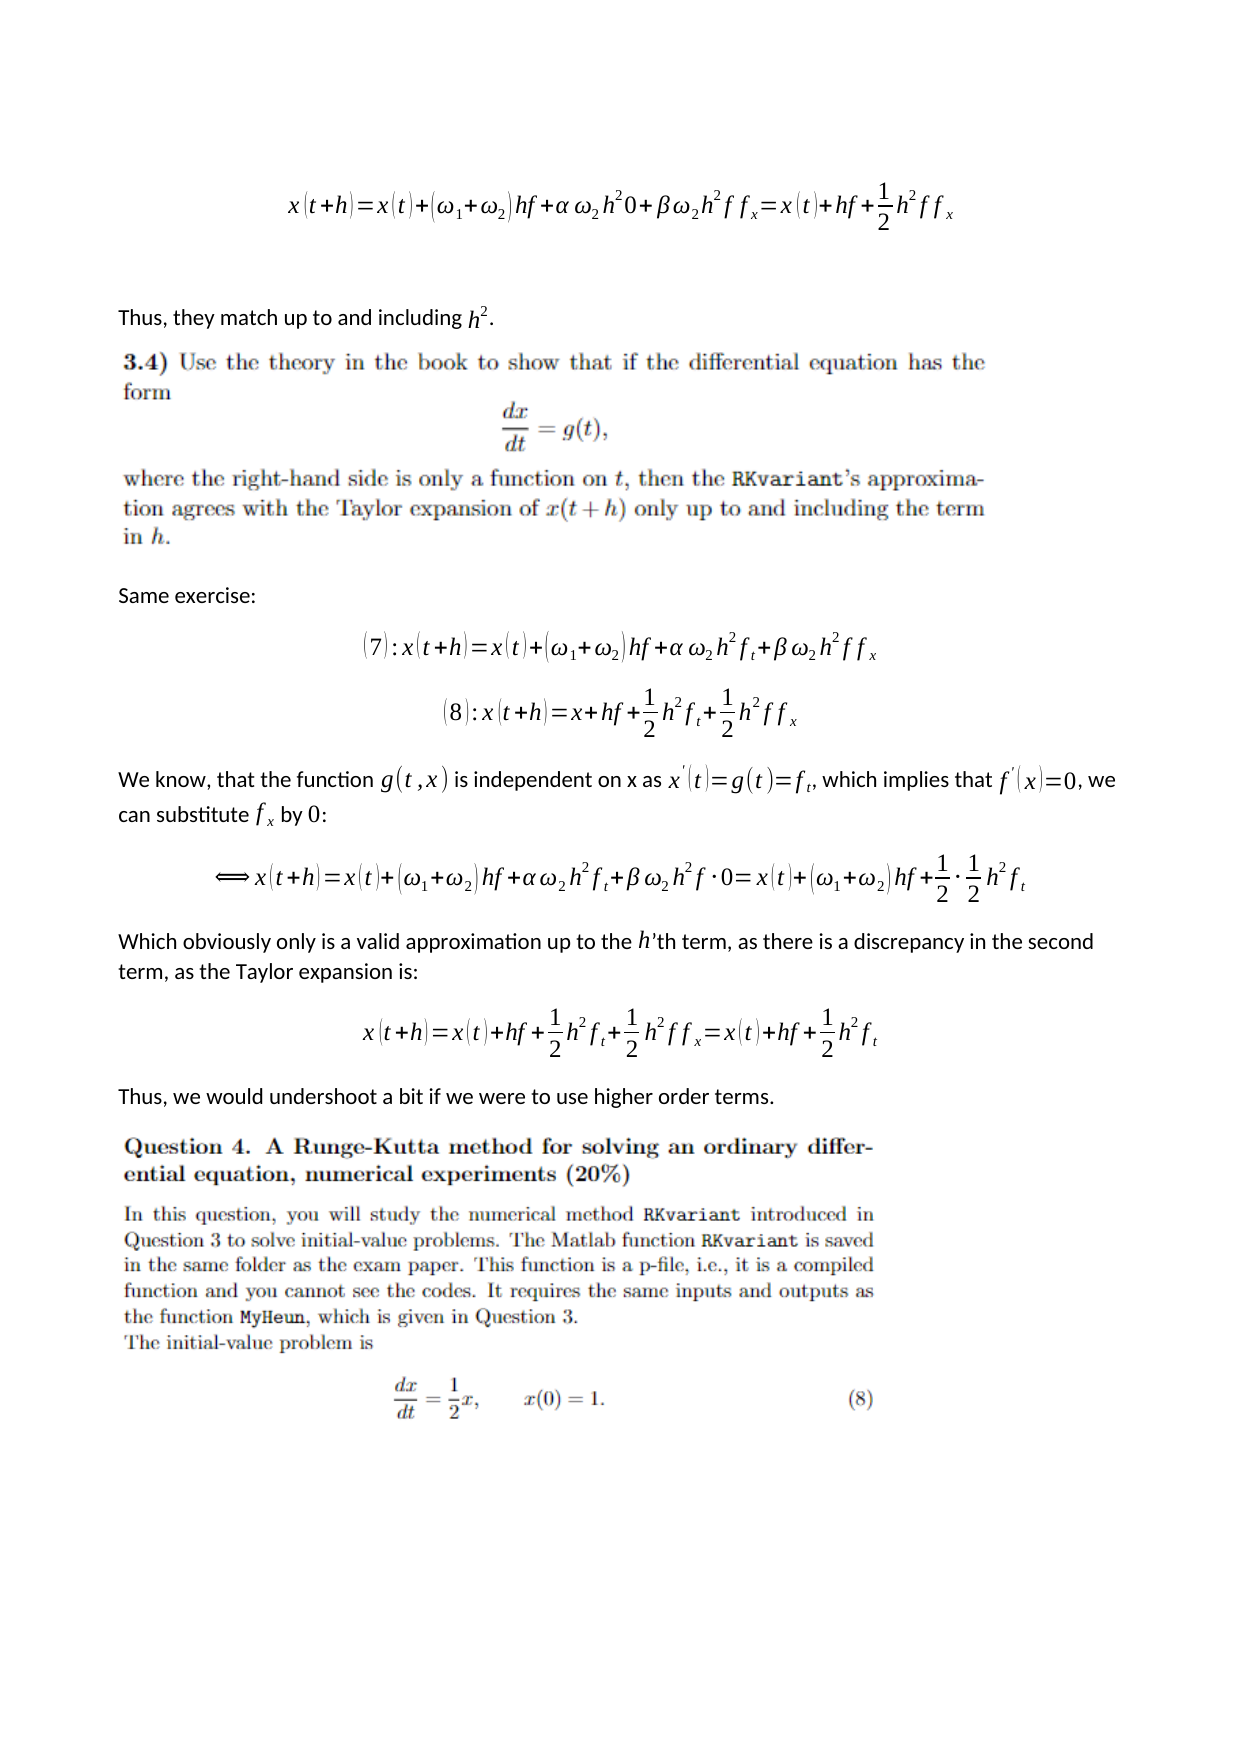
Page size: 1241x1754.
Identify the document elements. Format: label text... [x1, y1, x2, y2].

picture [118, 351, 1012, 563]
text Thus, we would undershoot a bit if we were to use higher order terms. [118, 1082, 1122, 1110]
text Which obviously only is a valid approximation up to the ’th term, as there is a discrepancy in the second term, as the Taylor expansion is: [118, 927, 1122, 985]
text Thus, they match up to and including . [118, 302, 1122, 333]
text Same exercise: [118, 582, 1122, 610]
picture [118, 1128, 907, 1427]
text We know, that the function is independent on x as , which implies that , we can substitute by : [118, 762, 1122, 830]
